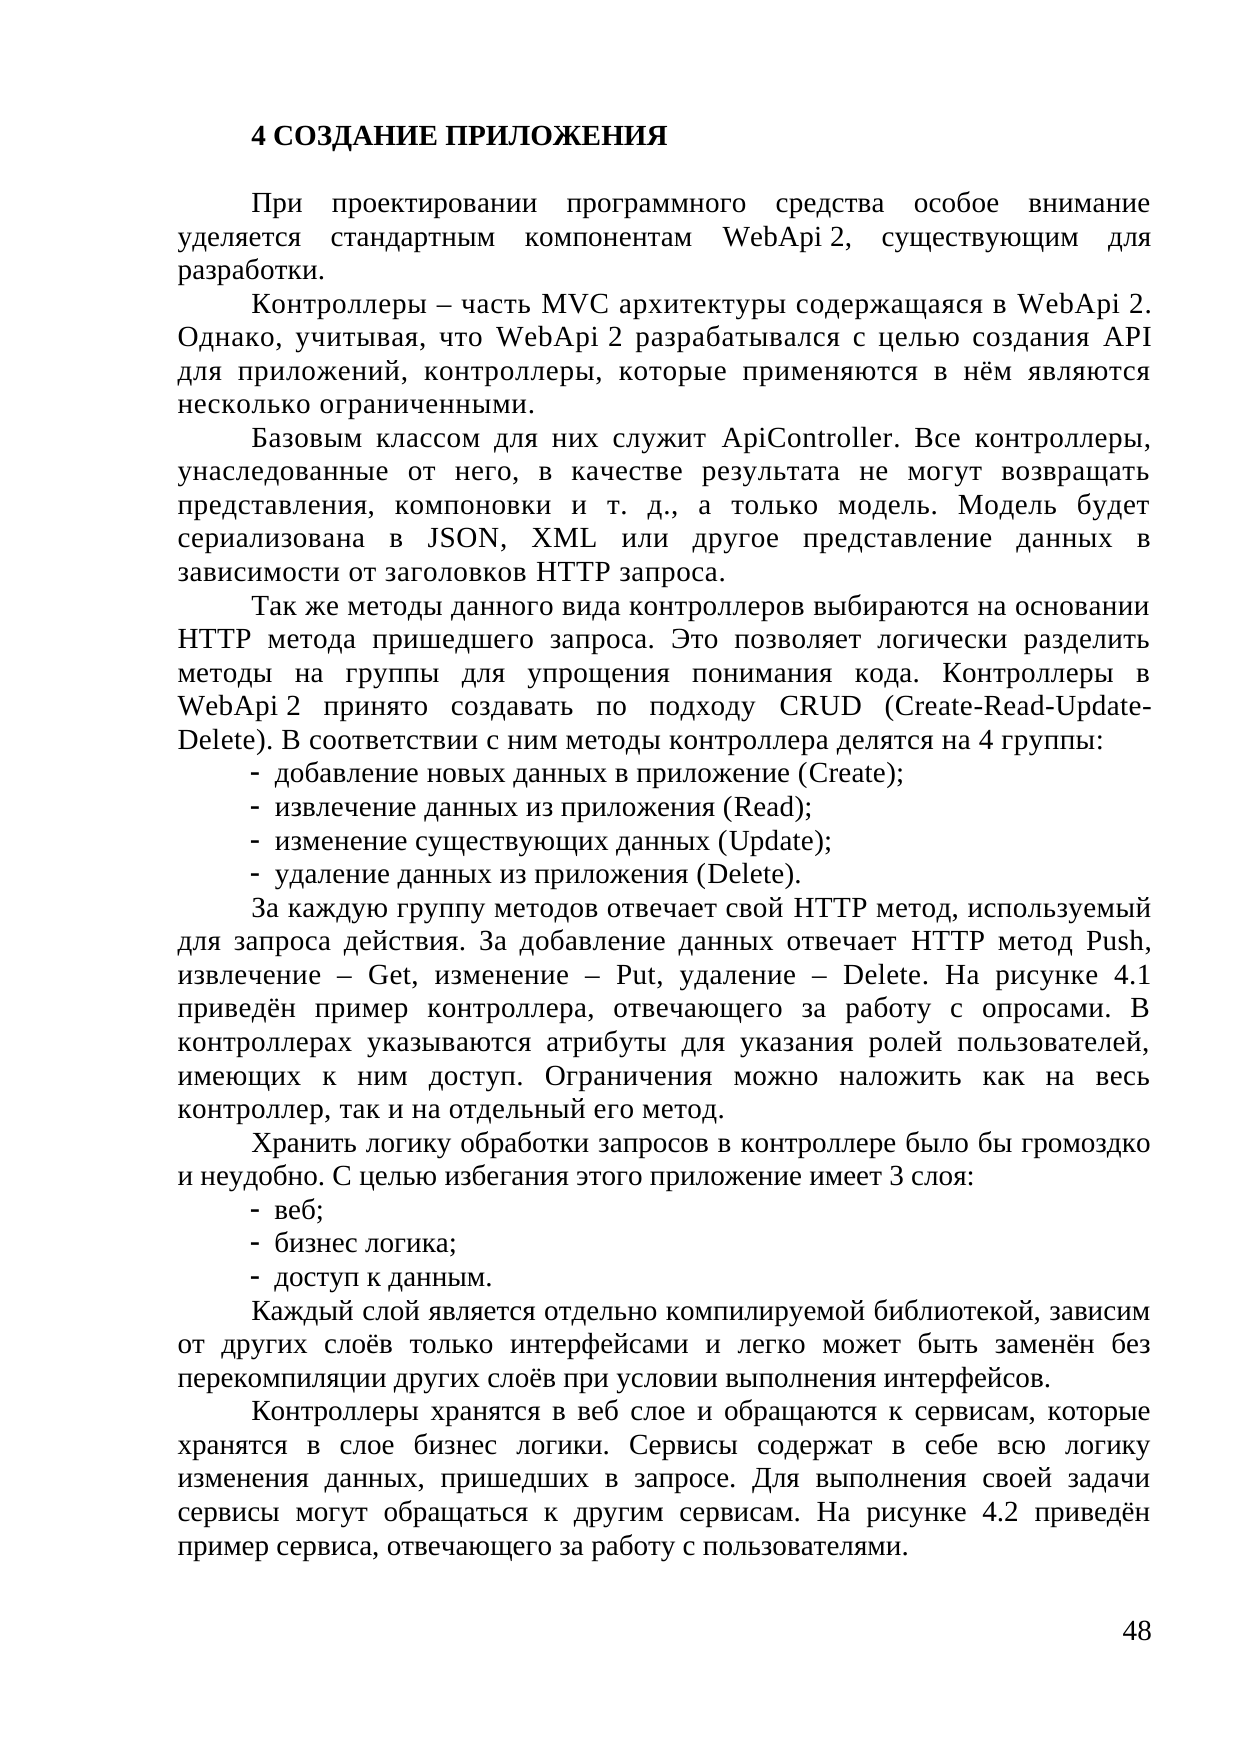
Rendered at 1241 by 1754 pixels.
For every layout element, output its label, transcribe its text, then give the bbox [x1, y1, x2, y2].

text Каждый слой является отдельно компилируемой библиотекой, зависим от других слоёв только интерфейсами и легко может быть заменён без перекомпиляции других слоёв при условии выполнения интерфейсов. [177, 1293, 1152, 1393]
text Контроллеры хранятся в веб слое и обращаются к сервисам, которые хранятся в слое бизнес логики. Сервисы содержат в себе всю логику изменения данных, пришедших в запросе. Для выполнения своей задачи сервисы могут обращаться к другим сервисам. На рисунке 4.2 приведён пример сервиса, отвечающего за работу с пользователями. [177, 1393, 1152, 1561]
text добавление новых данных в приложение (Create); [177, 755, 1152, 789]
text Контроллеры – часть MVC архитектуры содержащаяся в WebApi 2. Однако, учитывая, что WebApi 2 разрабатывался с целью создания API для приложений, контроллеры, которые применяются в нём являются несколько ограниченными. [177, 286, 1152, 420]
text Хранить логику обработки запросов в контроллере было бы громоздко и неудобно. С целью избегания этого приложение имеет 3 слоя: [177, 1125, 1152, 1192]
text Так же методы данного вида контроллеров выбираются на основании HTTP метода пришедшего запроса. Это позволяет логически разделить методы на группы для упрощения понимания кода. Контроллеры в WebApi 2 принято создавать по подходу CRUD (Create-Read-Update-Delete). В соответствии с ним методы контроллера делятся на 4 группы: [177, 588, 1152, 755]
text бизнес логика; [177, 1226, 1152, 1259]
text доступ к данным. [177, 1259, 1152, 1293]
text удаление данных из приложения (Delete). [177, 856, 1152, 890]
text За каждую группу методов отвечает свой HTTP метод, используемый для запроса действия. За добавление данных отвечает HTTP метод Push, извлечение – Get, изменение – Put, удаление – Delete. На рисунке 4.1 приведён пример контроллера, отвечающего за работу с опросами. В контроллерах указываются атрибуты для указания ролей пользователей, имеющих к ним доступ. Ограничения можно наложить как на весь контроллер, так и на отдельный его метод. [177, 890, 1152, 1125]
text веб; [177, 1192, 1152, 1226]
text Базовым классом для них служит ApiController. Все контроллеры, унаследованные от него, в качестве результата не могут возвращать представления, компоновки и т. д., а только модель. Модель будет сериализована в JSON, XML или другое представление данных в зависимости от заголовков HTTP запроса. [177, 420, 1152, 588]
text При проектировании программного средства особое внимание уделяется стандартным компонентам WebApi 2, существующим для разработки. [177, 185, 1152, 286]
text изменение существующих данных (Update); [177, 823, 1152, 856]
text 4 Создание приложения [251, 118, 1152, 152]
text извлечение данных из приложения (Read); [177, 789, 1152, 823]
